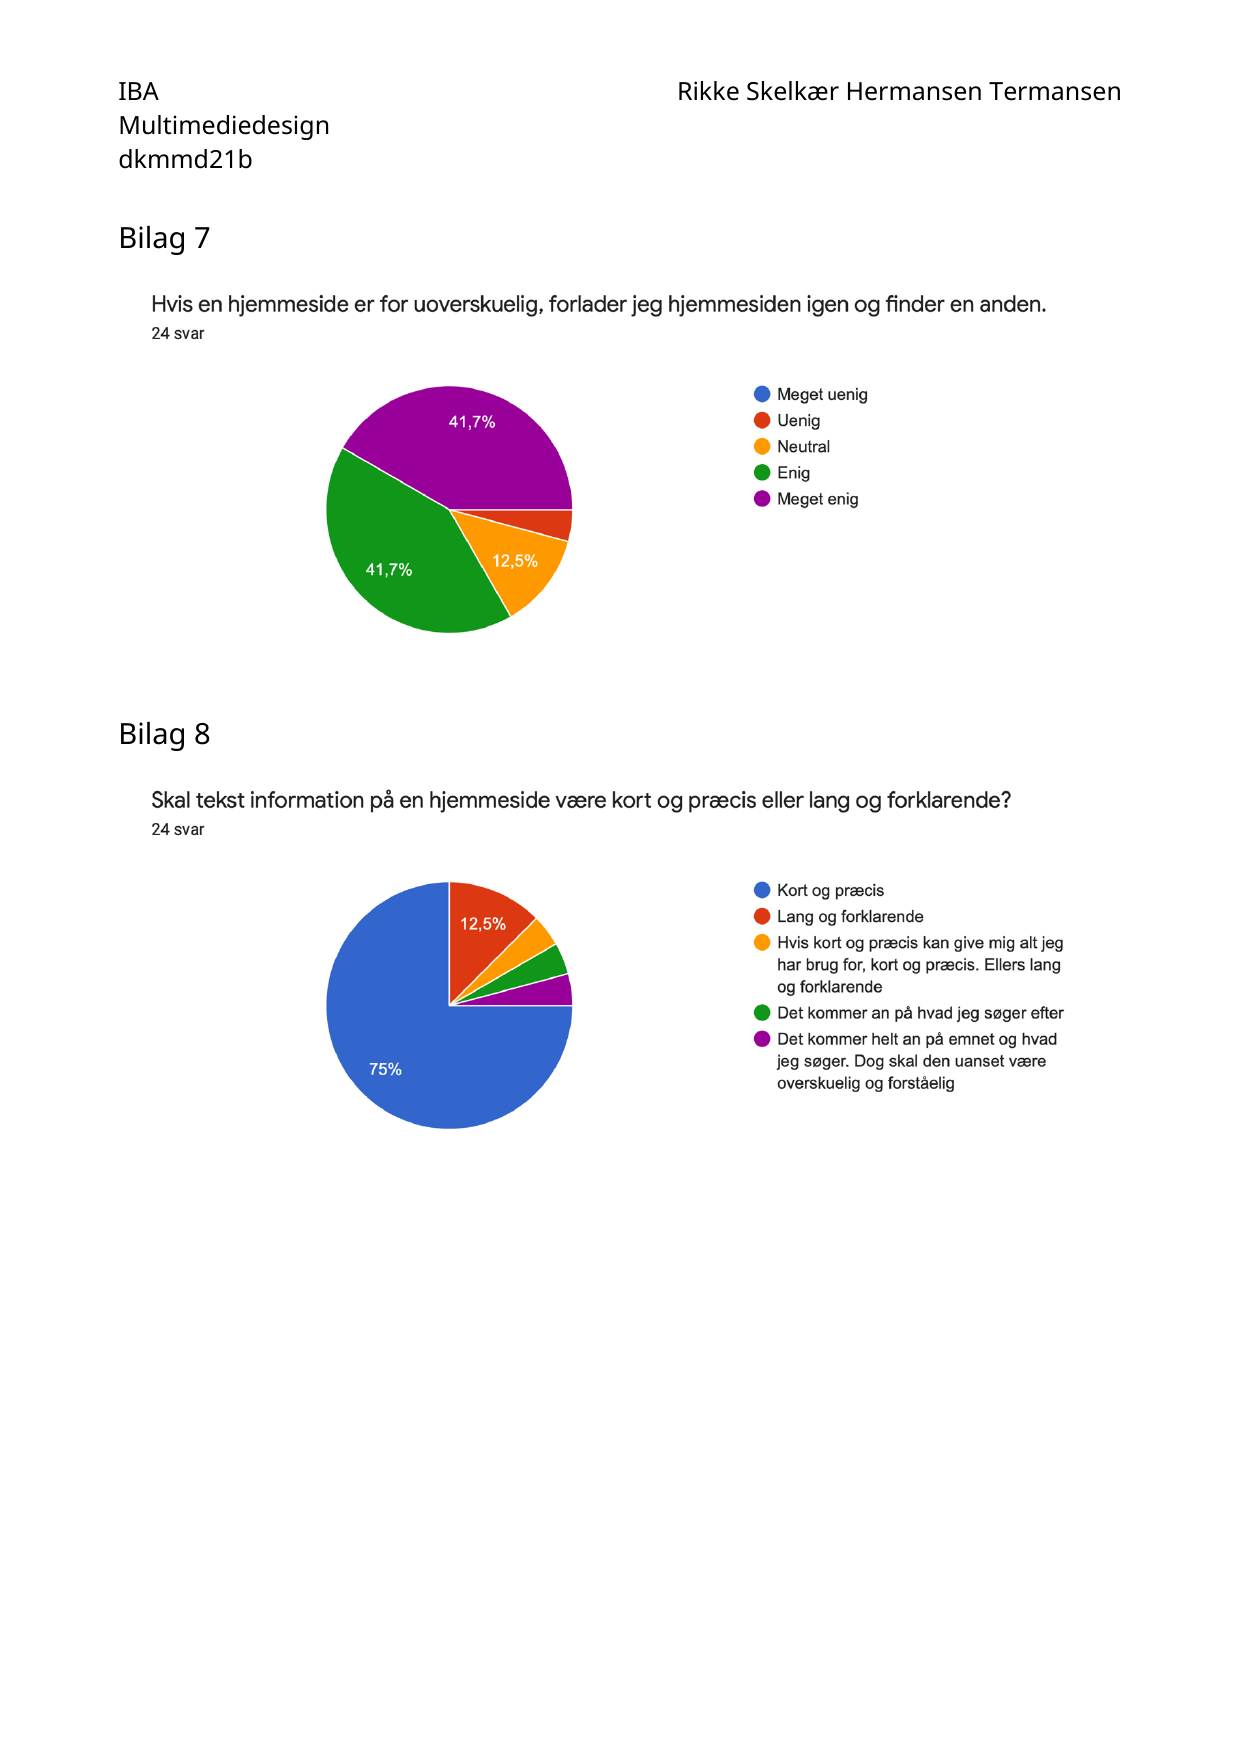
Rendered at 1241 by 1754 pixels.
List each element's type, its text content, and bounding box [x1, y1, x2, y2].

picture [118, 256, 1123, 680]
picture [118, 752, 1123, 1176]
text Bilag 7 [118, 217, 1122, 256]
text Bilag 8 [118, 713, 1122, 752]
